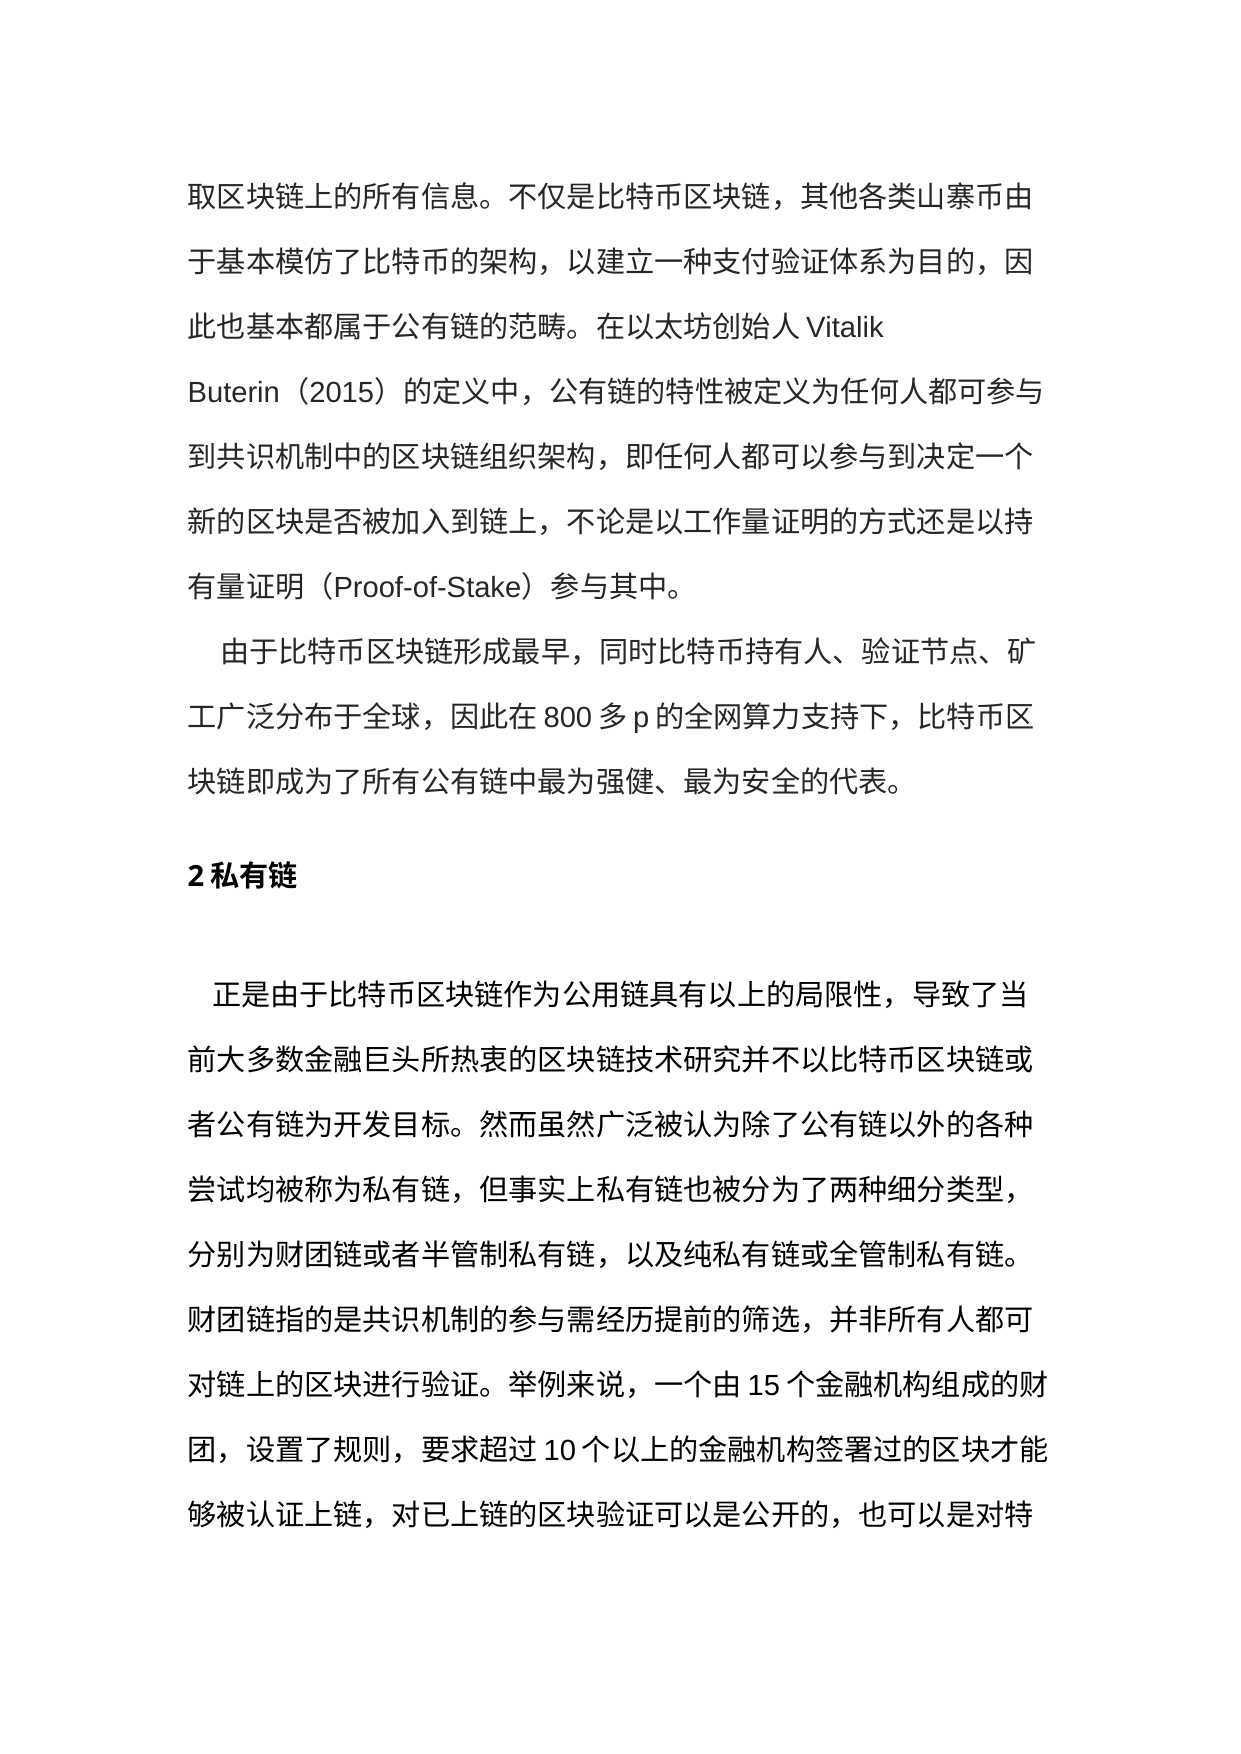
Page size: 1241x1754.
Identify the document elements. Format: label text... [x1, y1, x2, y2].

subtitle 2私有链 [187, 841, 1053, 906]
text 由于比特币区块链形成最早，同时比特币持有人、验证节点、矿工广泛分布于全球，因此在800多p的全网算力支持下，比特币区块链即成为了所有公有链中最为强健、最为安全的代表。 [187, 617, 1053, 812]
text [187, 1285, 1053, 1545]
text 正是由于比特币区块链作为公用链具有以上的局限性，导致了当前大多数金融巨头所热衷的区块链技术研究并不以比特币区块链或者公有链为开发目标。然而虽然广泛被认为除了公有链以外的各种尝试均被称为私有链，但事实上私有链也被分为了两种细分类型，分别为财团链或者半管制私有链，以及纯私有链或全管制私有链。 [187, 960, 1053, 1285]
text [187, 162, 1053, 617]
